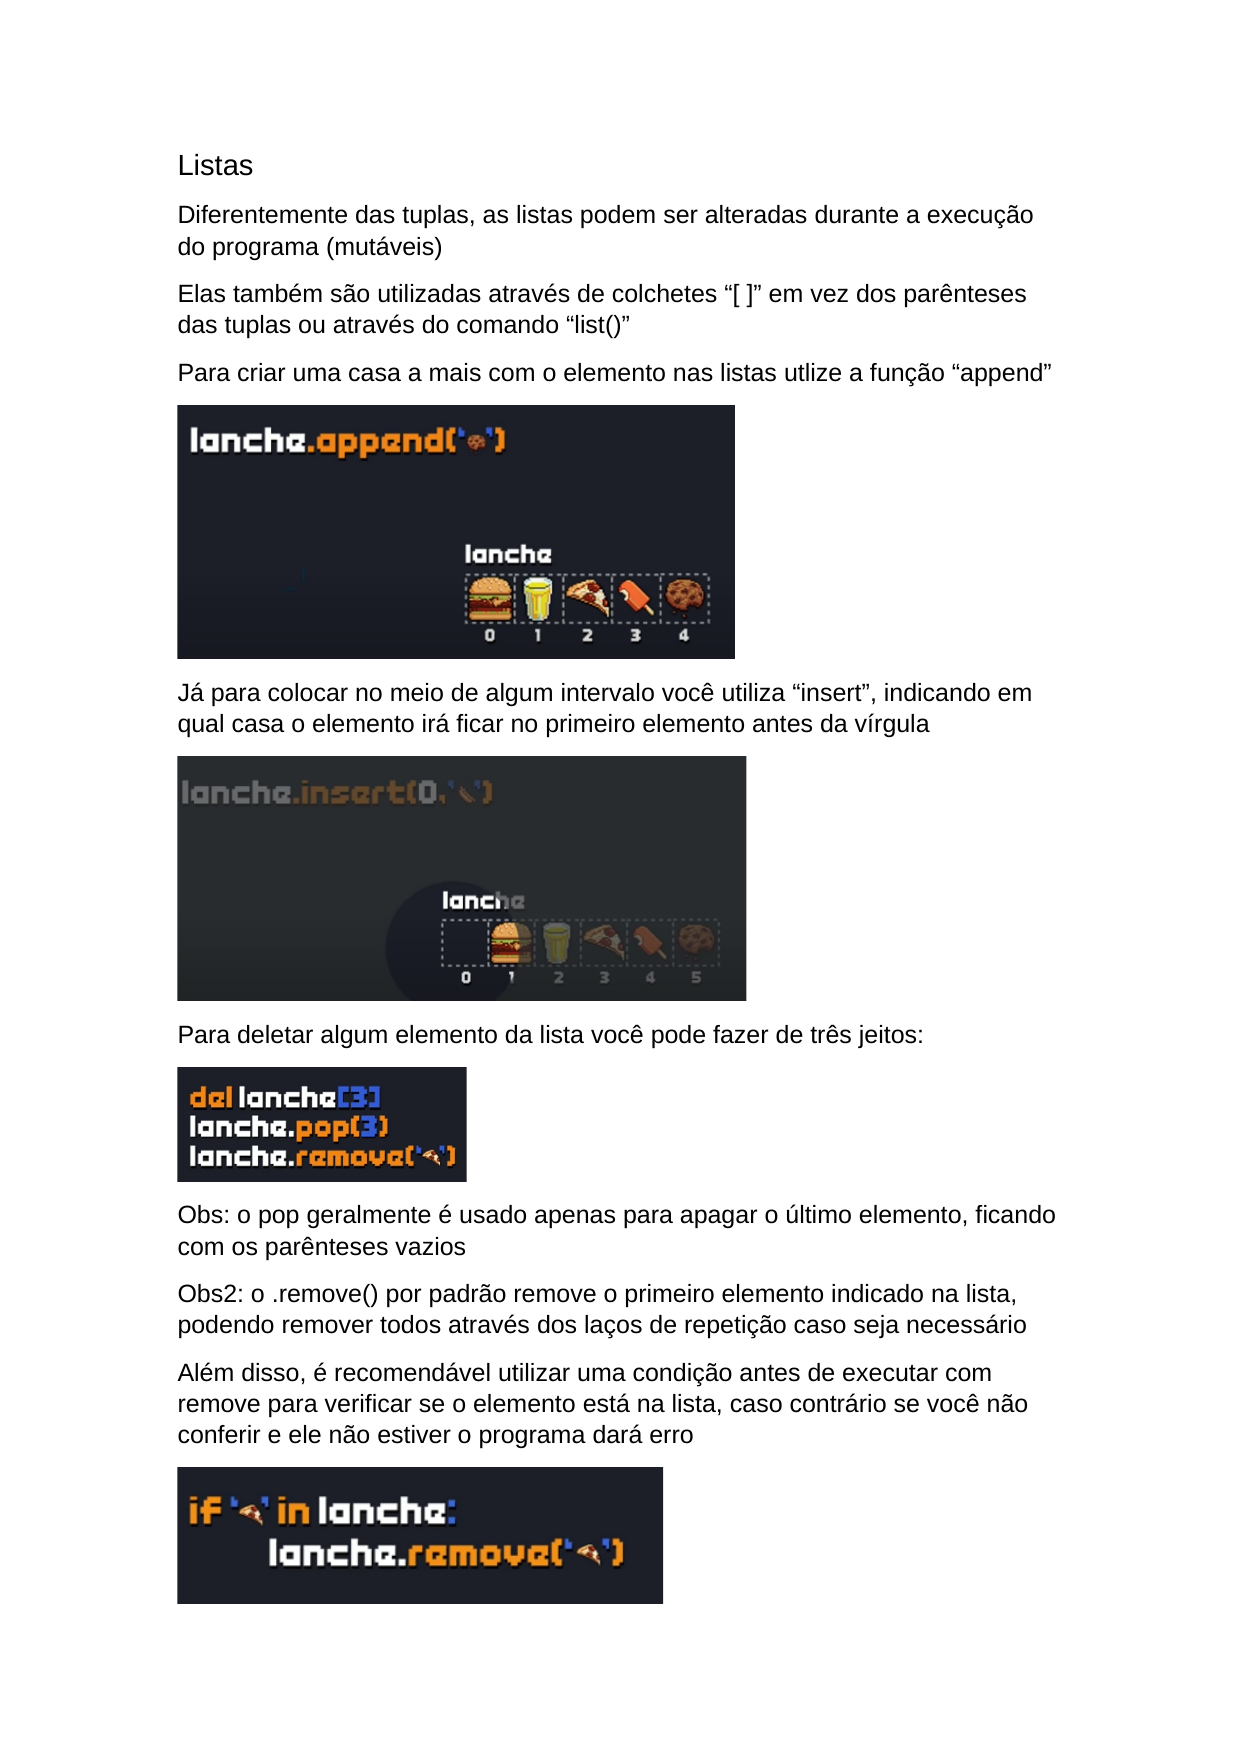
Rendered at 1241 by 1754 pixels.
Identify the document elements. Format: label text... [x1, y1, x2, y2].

text Obs: o pop geralmente é usado apenas para apagar o último elemento, ficando com os parênteses vazios [177, 1200, 1063, 1260]
text Além disso, é recomendável utilizar uma condição antes de executar com remove para verificar se o elemento está na lista, caso contrário se você não conferir e ele não estiver o programa dará erro [177, 1358, 1063, 1449]
text Listas [177, 148, 1063, 181]
picture [177, 1067, 467, 1182]
text Já para colocar no meio de algum intervalo você utiliza “insert”, indicando em qual casa o elemento irá ficar no primeiro elemento antes da vírgula [177, 678, 1063, 737]
text Diferentemente das tuplas, as listas podem ser alteradas durante a execução do programa (mutáveis) [177, 200, 1063, 260]
text Para deletar algum elemento da lista você pode fazer de três jeitos: [177, 1020, 1063, 1048]
picture [177, 405, 735, 659]
picture [177, 756, 747, 1001]
text Para criar uma casa a mais com o elemento nas listas utlize a função “append” [177, 358, 1063, 387]
text Elas também são utilizadas através de colchetes “[ ]” em vez dos parênteses das tuplas ou através do comando “list()” [177, 279, 1063, 339]
picture [177, 1467, 664, 1604]
text Obs2: o .remove() por padrão remove o primeiro elemento indicado na lista, podendo remover todos através dos laços de repetição caso seja necessário [177, 1279, 1063, 1339]
